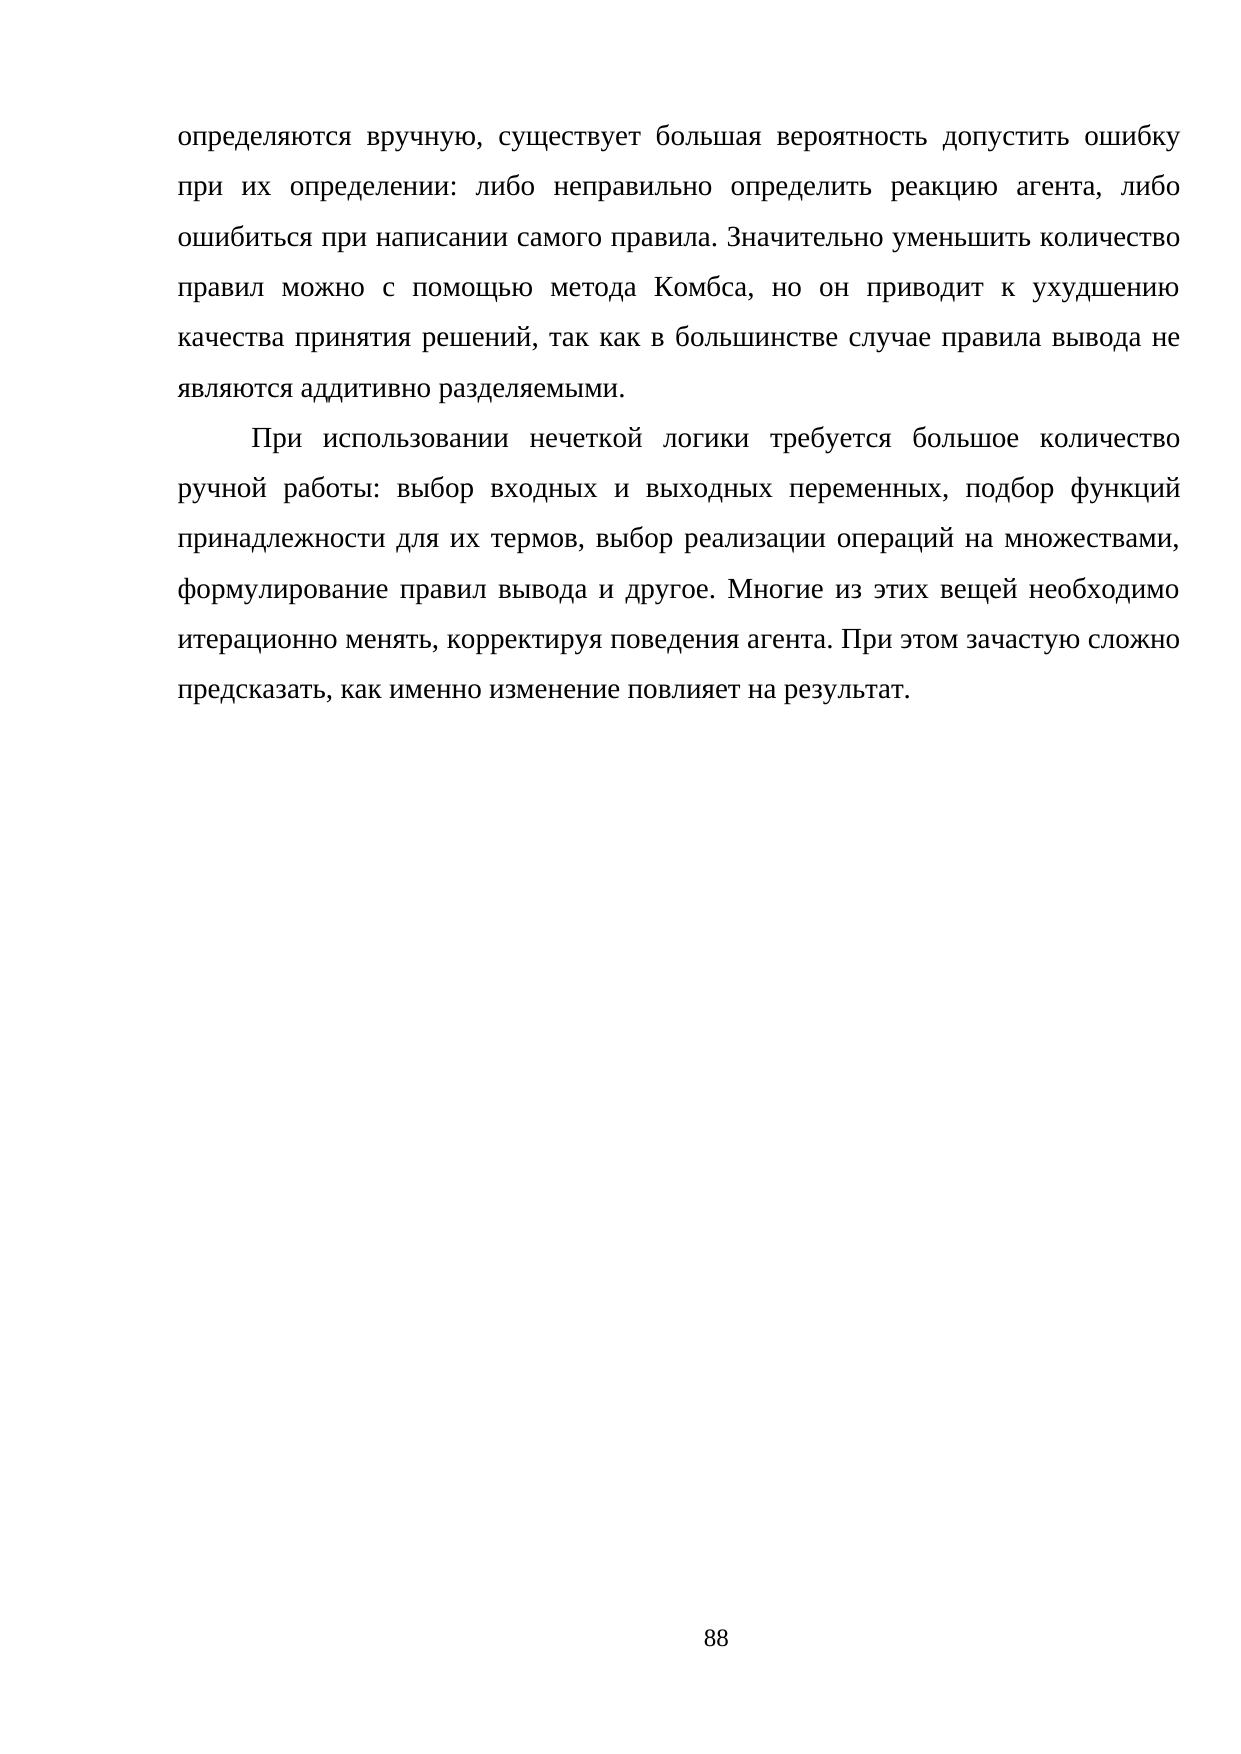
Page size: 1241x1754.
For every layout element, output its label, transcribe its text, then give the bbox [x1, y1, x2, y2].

text При использовании нечеткой логики требуется большое количество ручной работы: выбор входных и выходных переменных, подбор функций принадлежности для их термов, выбор реализации операций на множествами, формулирование правил вывода и другое. Многие из этих вещей необходимо итерационно менять, корректируя поведения агента. При этом зачастую сложно предсказать, как именно изменение повлияет на результат. [177, 420, 1181, 705]
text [177, 118, 1181, 403]
